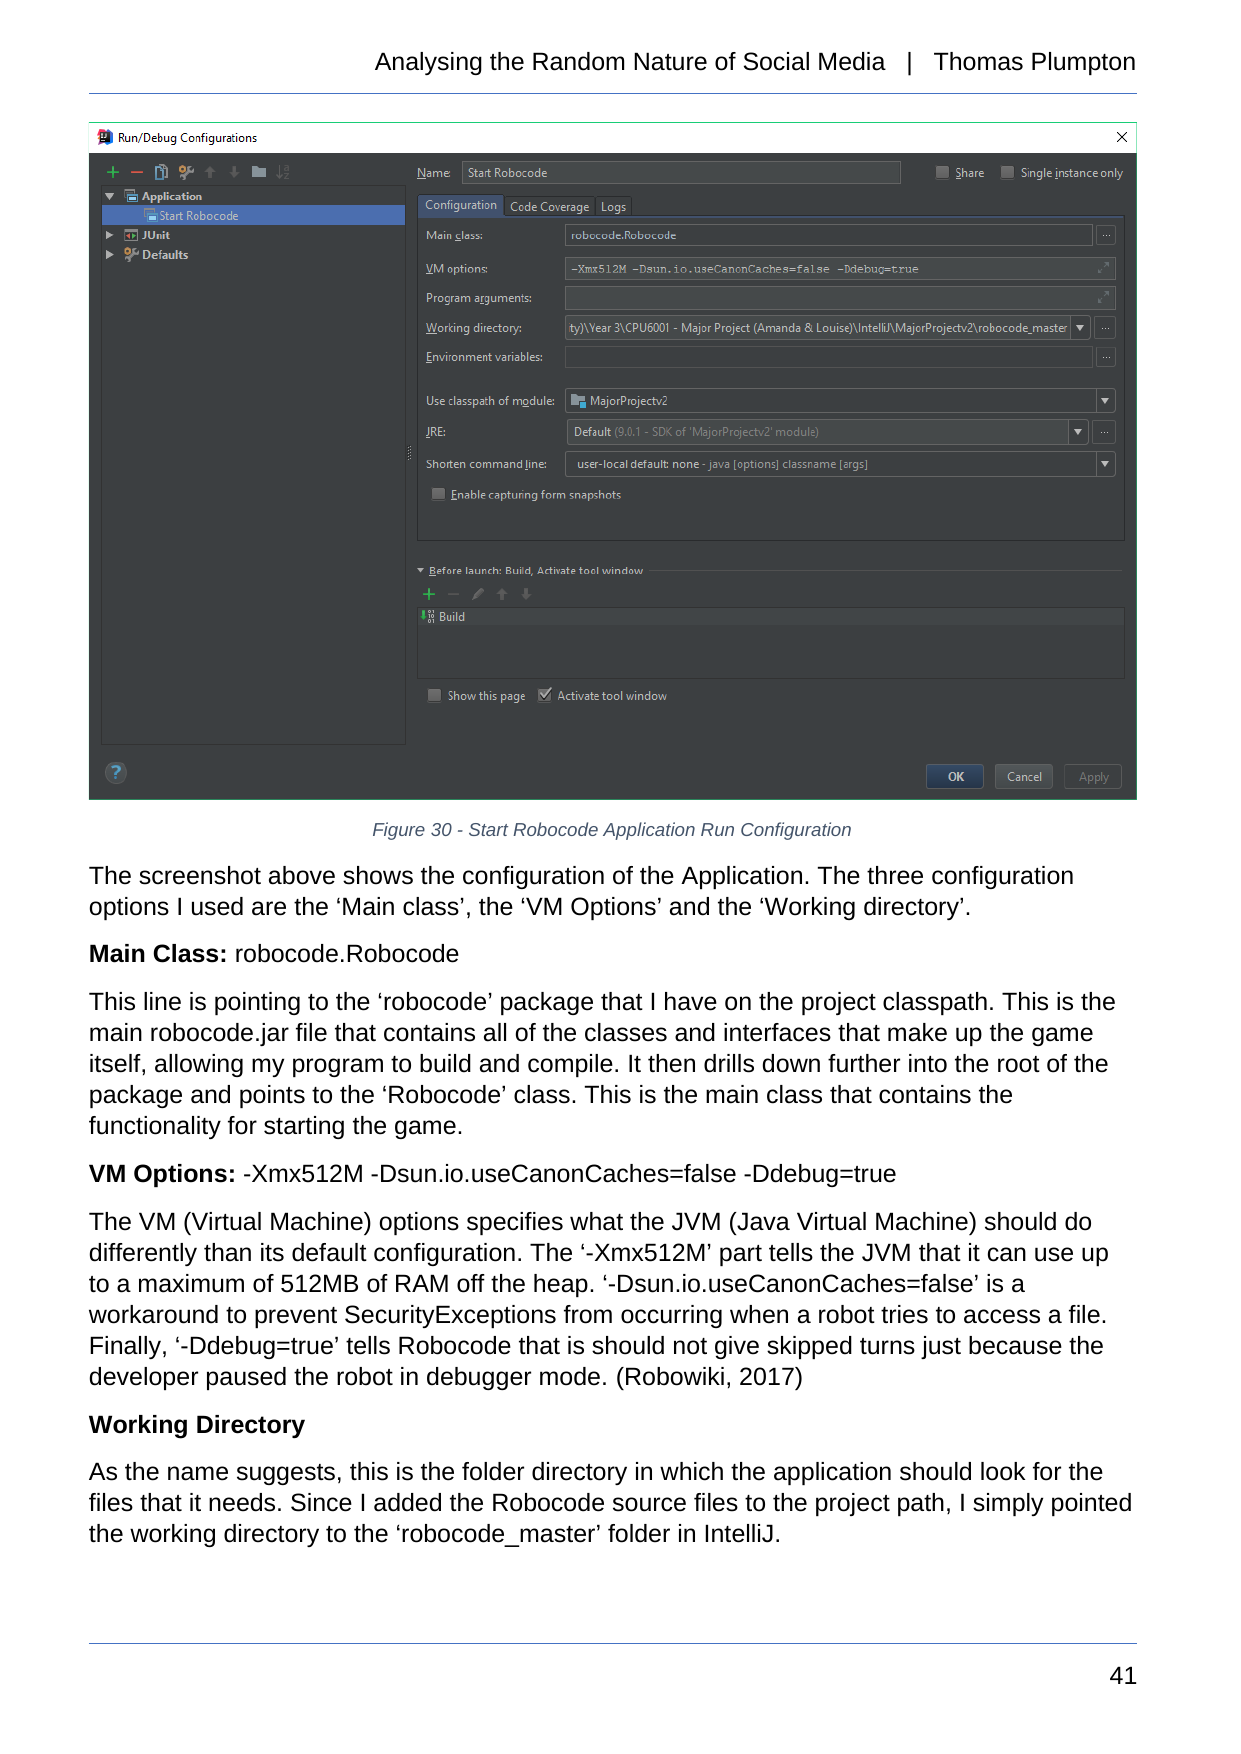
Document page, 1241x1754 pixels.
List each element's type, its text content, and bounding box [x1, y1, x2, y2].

text As the name suggests, this is the folder directory in which the application should look for the files that it needs. Since I added the Robocode source files to the project path, I simply pointed the working directory to the ‘robocode_master’ folder in IntelliJ. [89, 1457, 1137, 1548]
text The screenshot above shows the configuration of the Application. The three configuration options I used are the ‘Main class’, the ‘VM Options’ and the ‘Working directory’. [89, 861, 1137, 921]
text Working Directory [89, 1410, 1137, 1438]
text Main Class: robocode.Robocode [89, 939, 1137, 968]
text VM Options: -Xmx512M -Dsun.io.useCanonCaches=false -Ddebug=true [89, 1159, 1137, 1188]
text The VM (Virtual Machine) options specifies what the JVM (Java Virtual Machine) should do differently than its default configuration. The ‘-Xmx512M’ part tells the JVM that it can use up to a maximum of 512MB of RAM off the heap. ‘-Dsun.io.useCanonCaches=false’ is a workaround to prevent SecurityExceptions from occurring when a robot tries to access a file. Finally, ‘-Ddebug=true’ tells Robocode that is should not give skipped turns just because the developer paused the robot in debugger mode. [89, 1207, 1137, 1391]
text This line is pointing to the ‘robocode’ package that I have on the project classpath. This is the main robocode.jar file that contains all of the classes and interfaces that make up the game itself, allowing my program to build and compile. It then drills down further into the root of the package and points to the ‘Robocode’ class. This is the main class that contains the functionality for starting the game. [89, 987, 1137, 1140]
picture [88, 122, 1137, 800]
